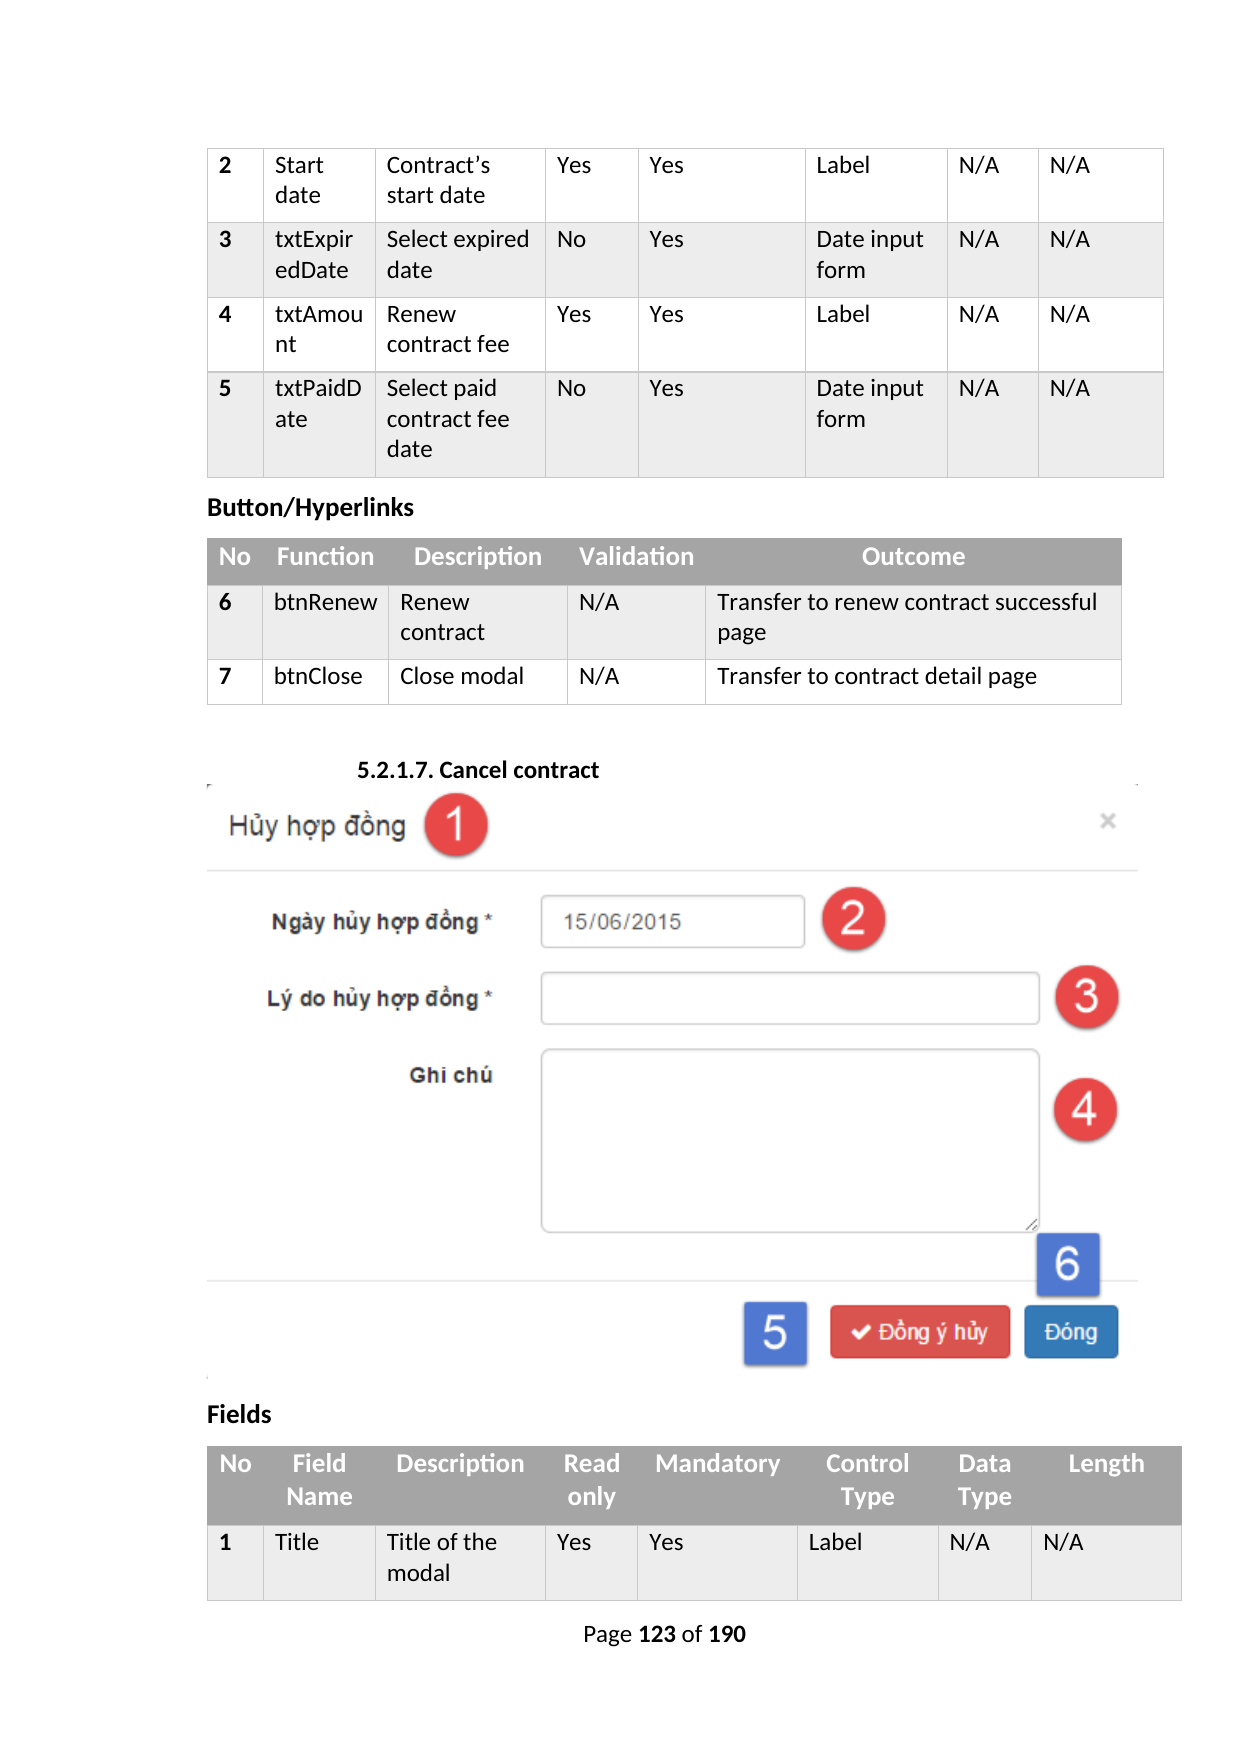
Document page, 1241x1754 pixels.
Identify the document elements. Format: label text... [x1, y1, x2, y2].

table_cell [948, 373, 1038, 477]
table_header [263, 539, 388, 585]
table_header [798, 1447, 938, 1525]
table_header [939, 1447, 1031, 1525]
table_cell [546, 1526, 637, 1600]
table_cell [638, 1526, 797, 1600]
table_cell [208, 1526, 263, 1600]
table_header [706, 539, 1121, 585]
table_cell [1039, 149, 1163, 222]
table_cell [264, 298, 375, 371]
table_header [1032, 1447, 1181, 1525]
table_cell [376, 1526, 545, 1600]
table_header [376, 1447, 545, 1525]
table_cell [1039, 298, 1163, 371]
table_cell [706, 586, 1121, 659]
subtitle Cancel contract [357, 754, 1122, 784]
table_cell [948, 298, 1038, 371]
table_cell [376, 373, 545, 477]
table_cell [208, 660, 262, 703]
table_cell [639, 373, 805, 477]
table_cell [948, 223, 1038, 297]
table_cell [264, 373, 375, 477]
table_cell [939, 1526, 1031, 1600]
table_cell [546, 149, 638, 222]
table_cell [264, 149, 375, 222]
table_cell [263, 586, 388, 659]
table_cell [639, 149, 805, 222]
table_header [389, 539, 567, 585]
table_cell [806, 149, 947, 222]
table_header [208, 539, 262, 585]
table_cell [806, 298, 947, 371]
text Fields [207, 1397, 1122, 1430]
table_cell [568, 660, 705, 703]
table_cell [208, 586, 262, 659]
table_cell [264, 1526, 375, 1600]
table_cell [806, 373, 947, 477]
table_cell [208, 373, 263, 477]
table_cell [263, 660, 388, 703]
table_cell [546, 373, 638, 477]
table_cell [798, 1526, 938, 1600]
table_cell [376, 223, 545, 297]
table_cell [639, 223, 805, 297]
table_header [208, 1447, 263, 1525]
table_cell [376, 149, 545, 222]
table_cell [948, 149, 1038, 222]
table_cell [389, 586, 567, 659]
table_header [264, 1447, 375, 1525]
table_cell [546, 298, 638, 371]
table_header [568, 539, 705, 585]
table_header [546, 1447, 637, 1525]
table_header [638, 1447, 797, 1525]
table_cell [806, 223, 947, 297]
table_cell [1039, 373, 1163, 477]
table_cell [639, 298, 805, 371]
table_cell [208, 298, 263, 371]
text Button/Hyperlinks [207, 490, 1122, 523]
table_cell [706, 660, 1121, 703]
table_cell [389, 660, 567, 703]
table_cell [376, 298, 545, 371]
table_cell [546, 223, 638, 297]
picture [206, 784, 1138, 1379]
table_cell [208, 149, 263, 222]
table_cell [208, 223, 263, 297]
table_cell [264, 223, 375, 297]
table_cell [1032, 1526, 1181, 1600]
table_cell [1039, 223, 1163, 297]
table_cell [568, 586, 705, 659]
